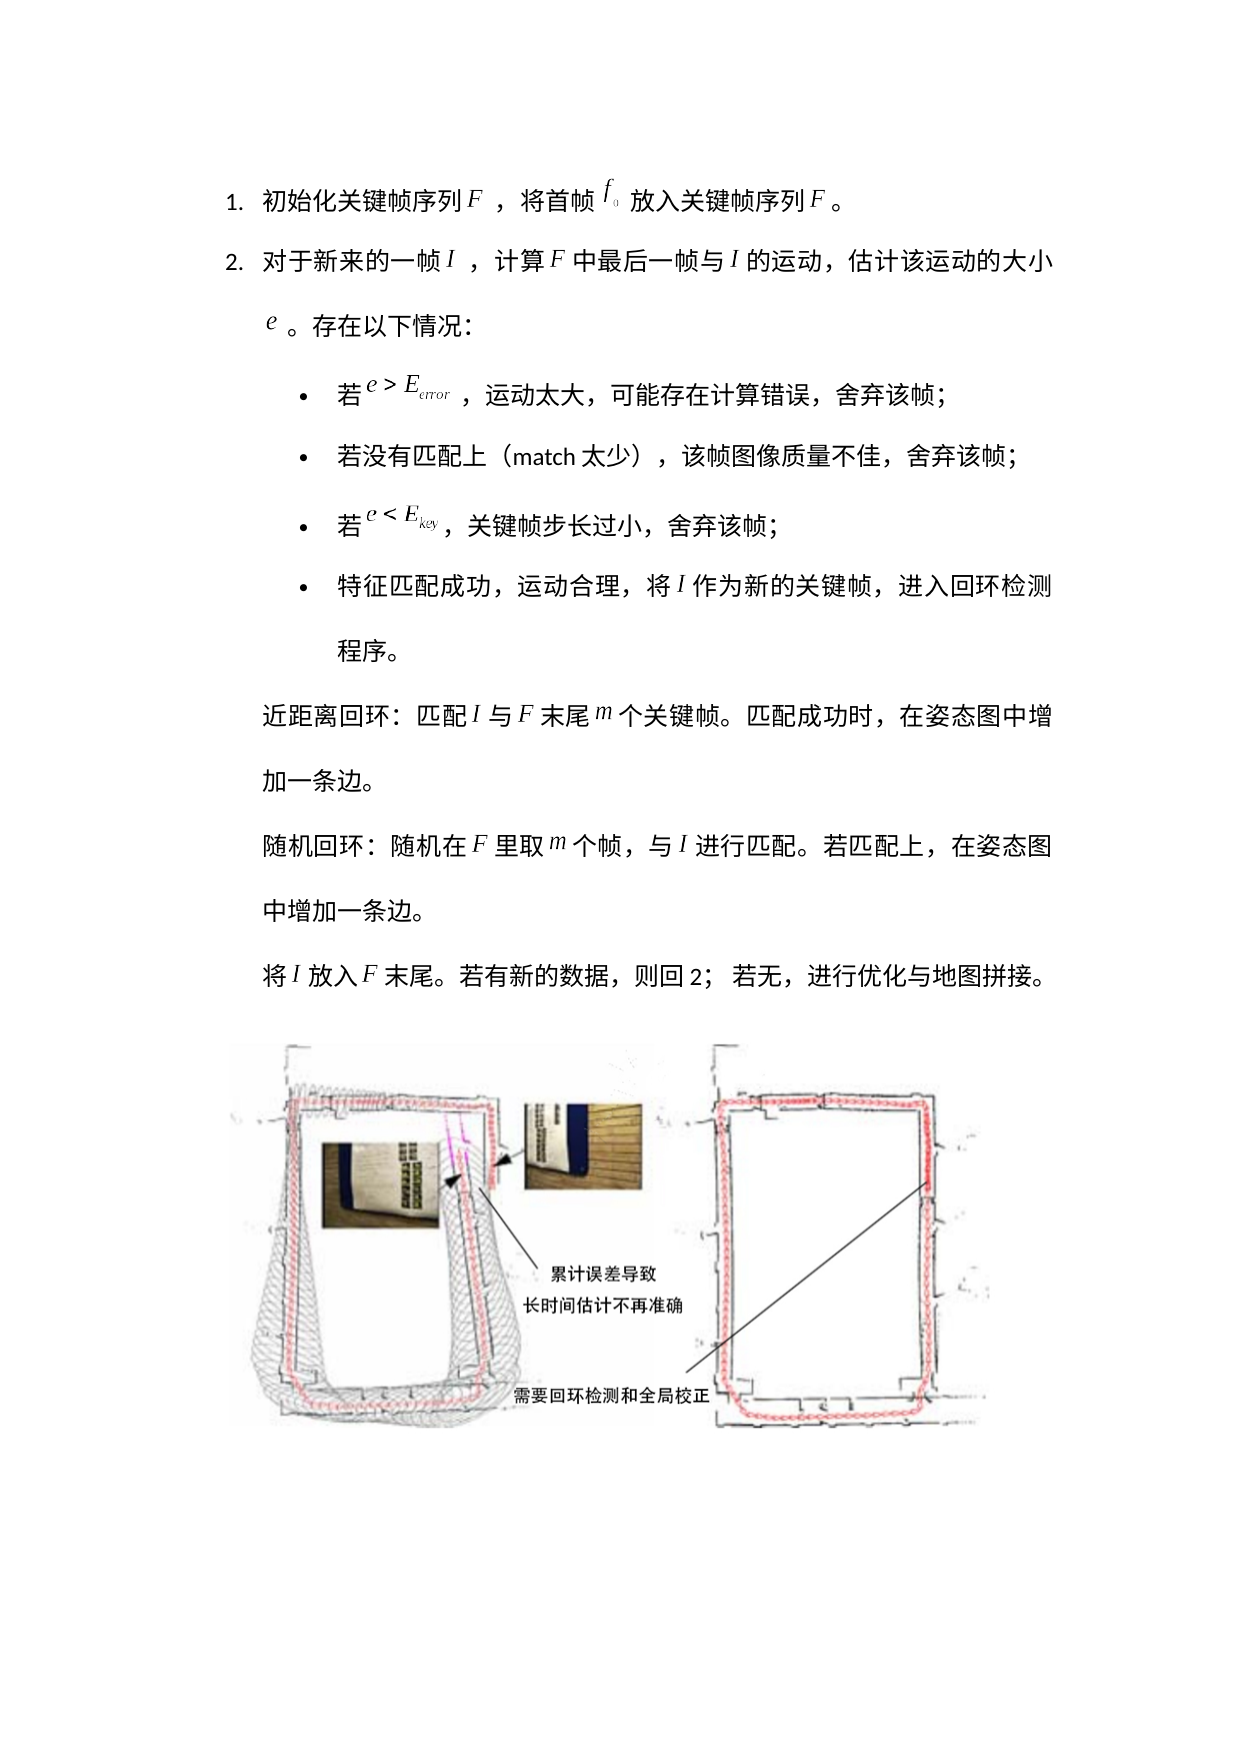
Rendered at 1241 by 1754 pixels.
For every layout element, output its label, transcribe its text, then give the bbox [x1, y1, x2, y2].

list 若 ，运动太大，可能存在计算错误，舍弃该帧； [300, 357, 1053, 422]
list 对于新来的一帧 ，计算中最后一帧与的运动，估计该运动的大小 。存在以下情况： [225, 227, 1053, 357]
list 若，关键帧步长过小，舍弃该帧； [300, 487, 1053, 552]
list 若没有匹配上（match太少），该帧图像质量不佳，舍弃该帧； [300, 422, 1053, 487]
list 随机回环：随机在里取个帧，与进行匹配。若匹配上，在姿态图中增加一条边。 [225, 812, 1053, 942]
list 初始化关键帧序列 ，将首帧 放入关键帧序列。 [225, 162, 1053, 227]
list 将放入末尾。若有新的数据，则回2； 若无，进行优化与地图拼接。 [225, 942, 1053, 1007]
list 特征匹配成功，运动合理，将作为新的关键帧，进入回环检测程序。 [300, 552, 1053, 682]
picture [225, 1039, 1016, 1456]
list 近距离回环：匹配与末尾个关键帧。匹配成功时，在姿态图中增加一条边。 [225, 682, 1053, 812]
